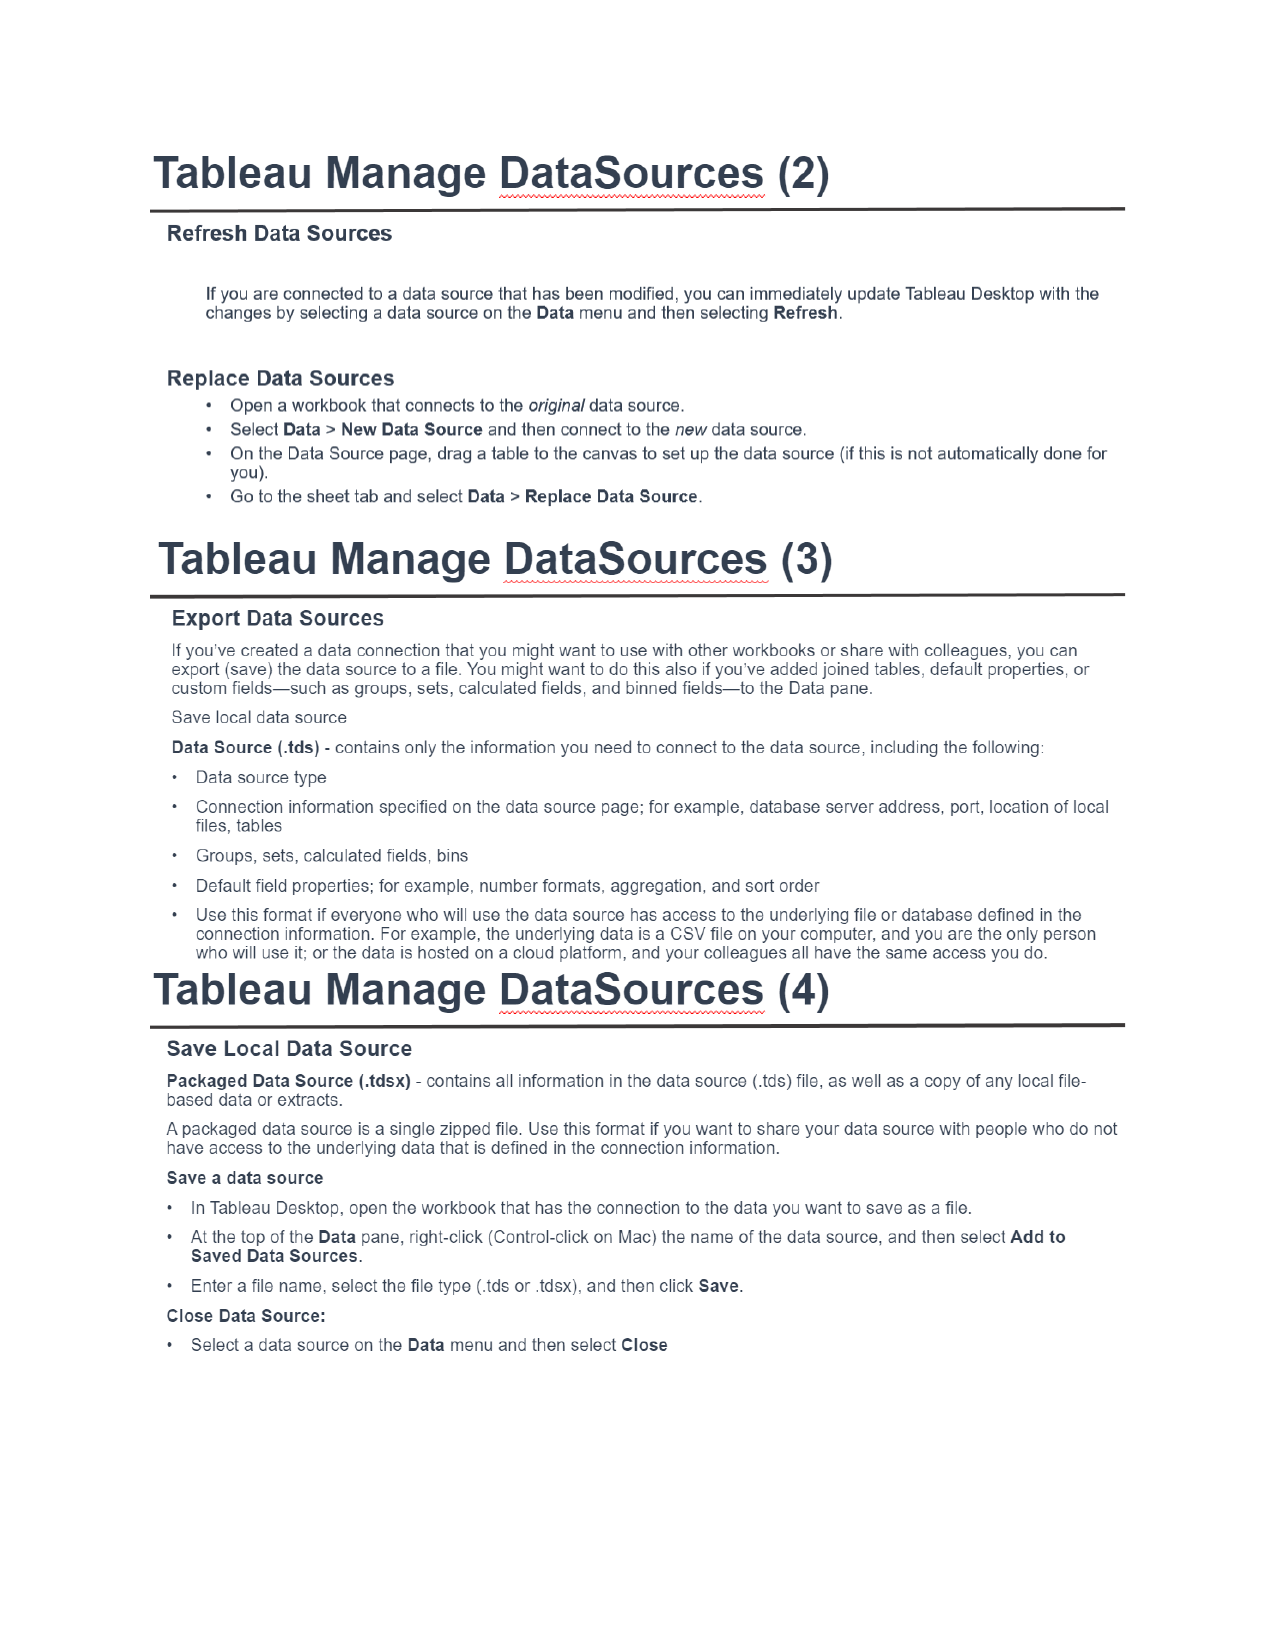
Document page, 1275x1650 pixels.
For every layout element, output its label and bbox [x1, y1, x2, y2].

picture [150, 150, 1125, 525]
picture [150, 528, 1125, 965]
picture [150, 968, 1125, 1366]
